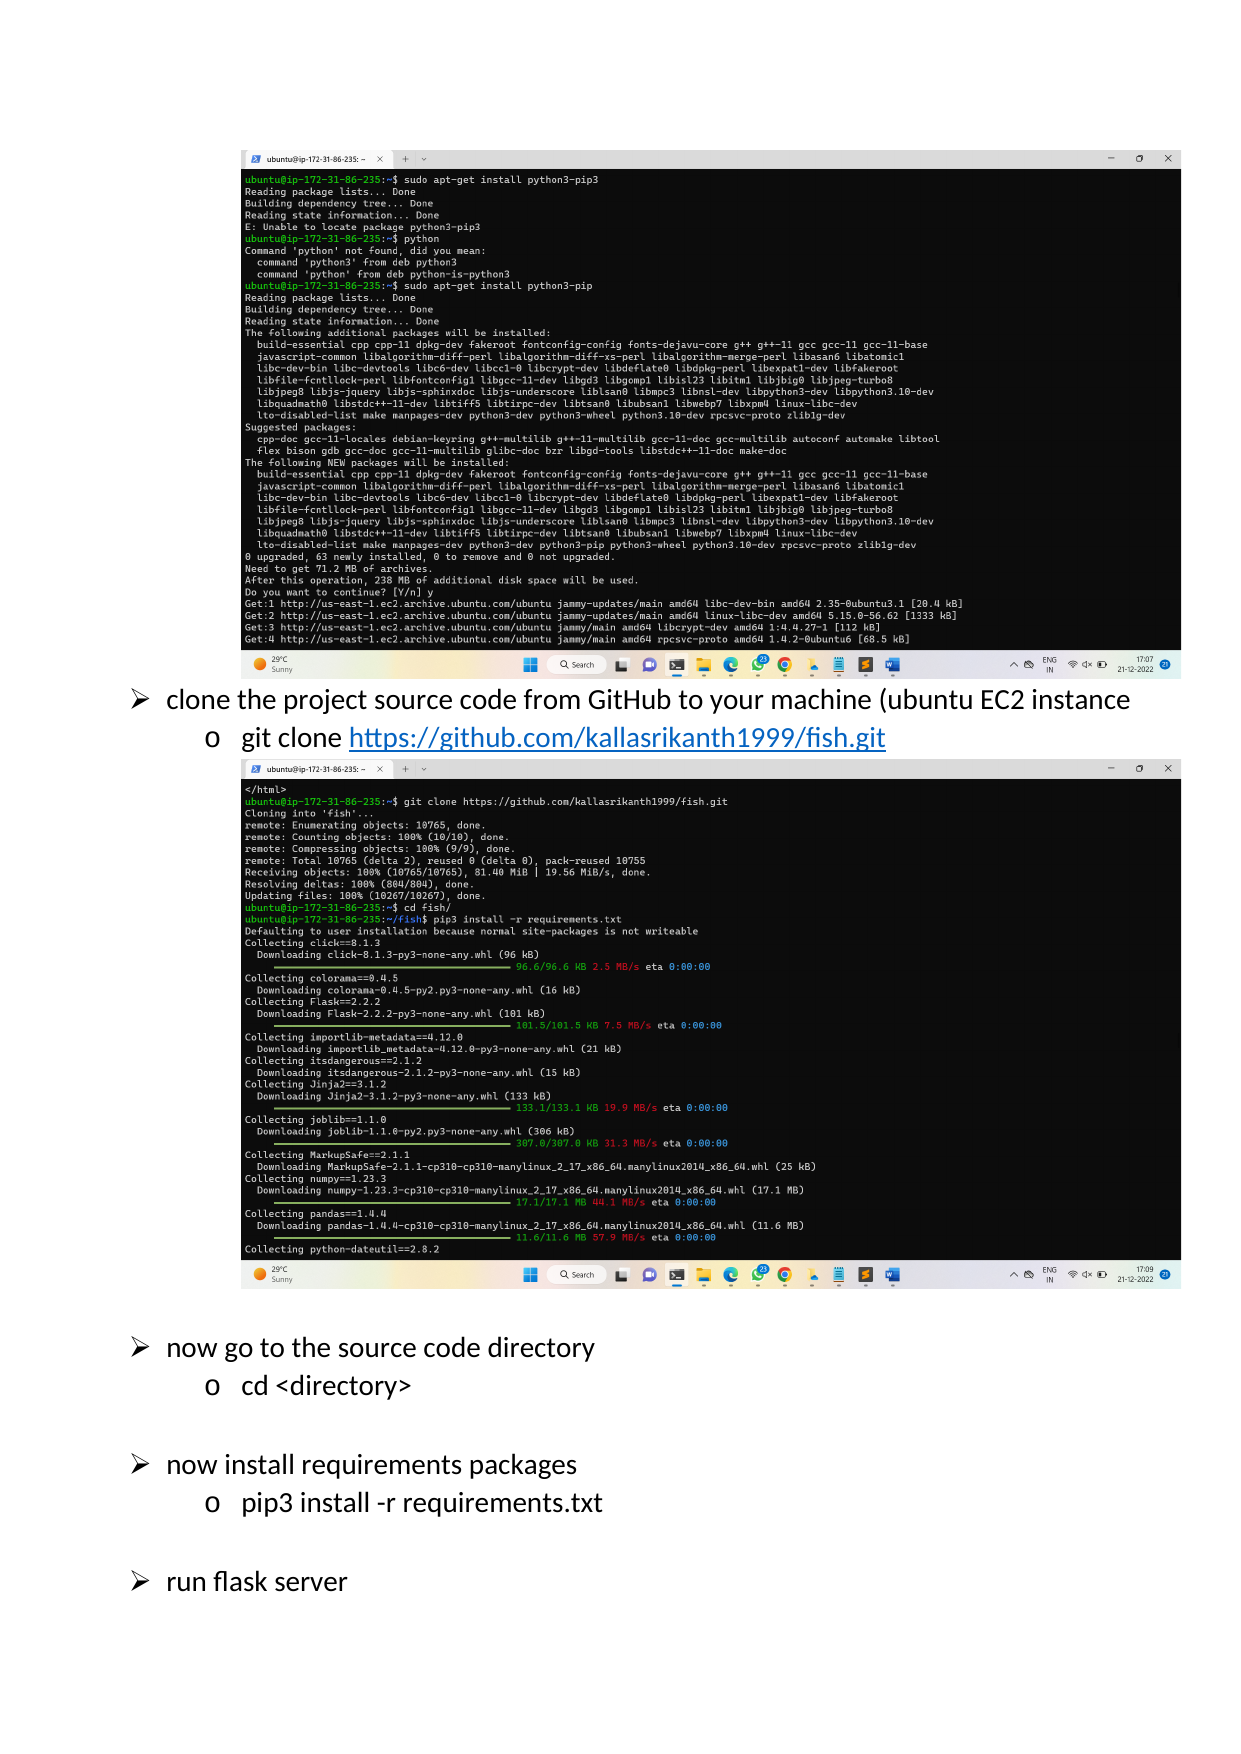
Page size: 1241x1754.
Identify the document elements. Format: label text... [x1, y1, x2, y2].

list run flask server [128, 1563, 1184, 1598]
list now go to the source code directory [128, 1329, 1184, 1364]
list git clone https://github.com/kallasrikanth1999/fish.git [203, 719, 1184, 757]
list cd <directory> [203, 1367, 1184, 1404]
picture [241, 759, 1182, 1289]
list pip3 install -r requirements.txt [203, 1484, 1184, 1521]
list now install requirements packages [128, 1446, 1184, 1481]
picture [241, 150, 1182, 679]
list clone the project source code from GitHub to your machine (ubuntu EC2 instance [128, 681, 1184, 717]
